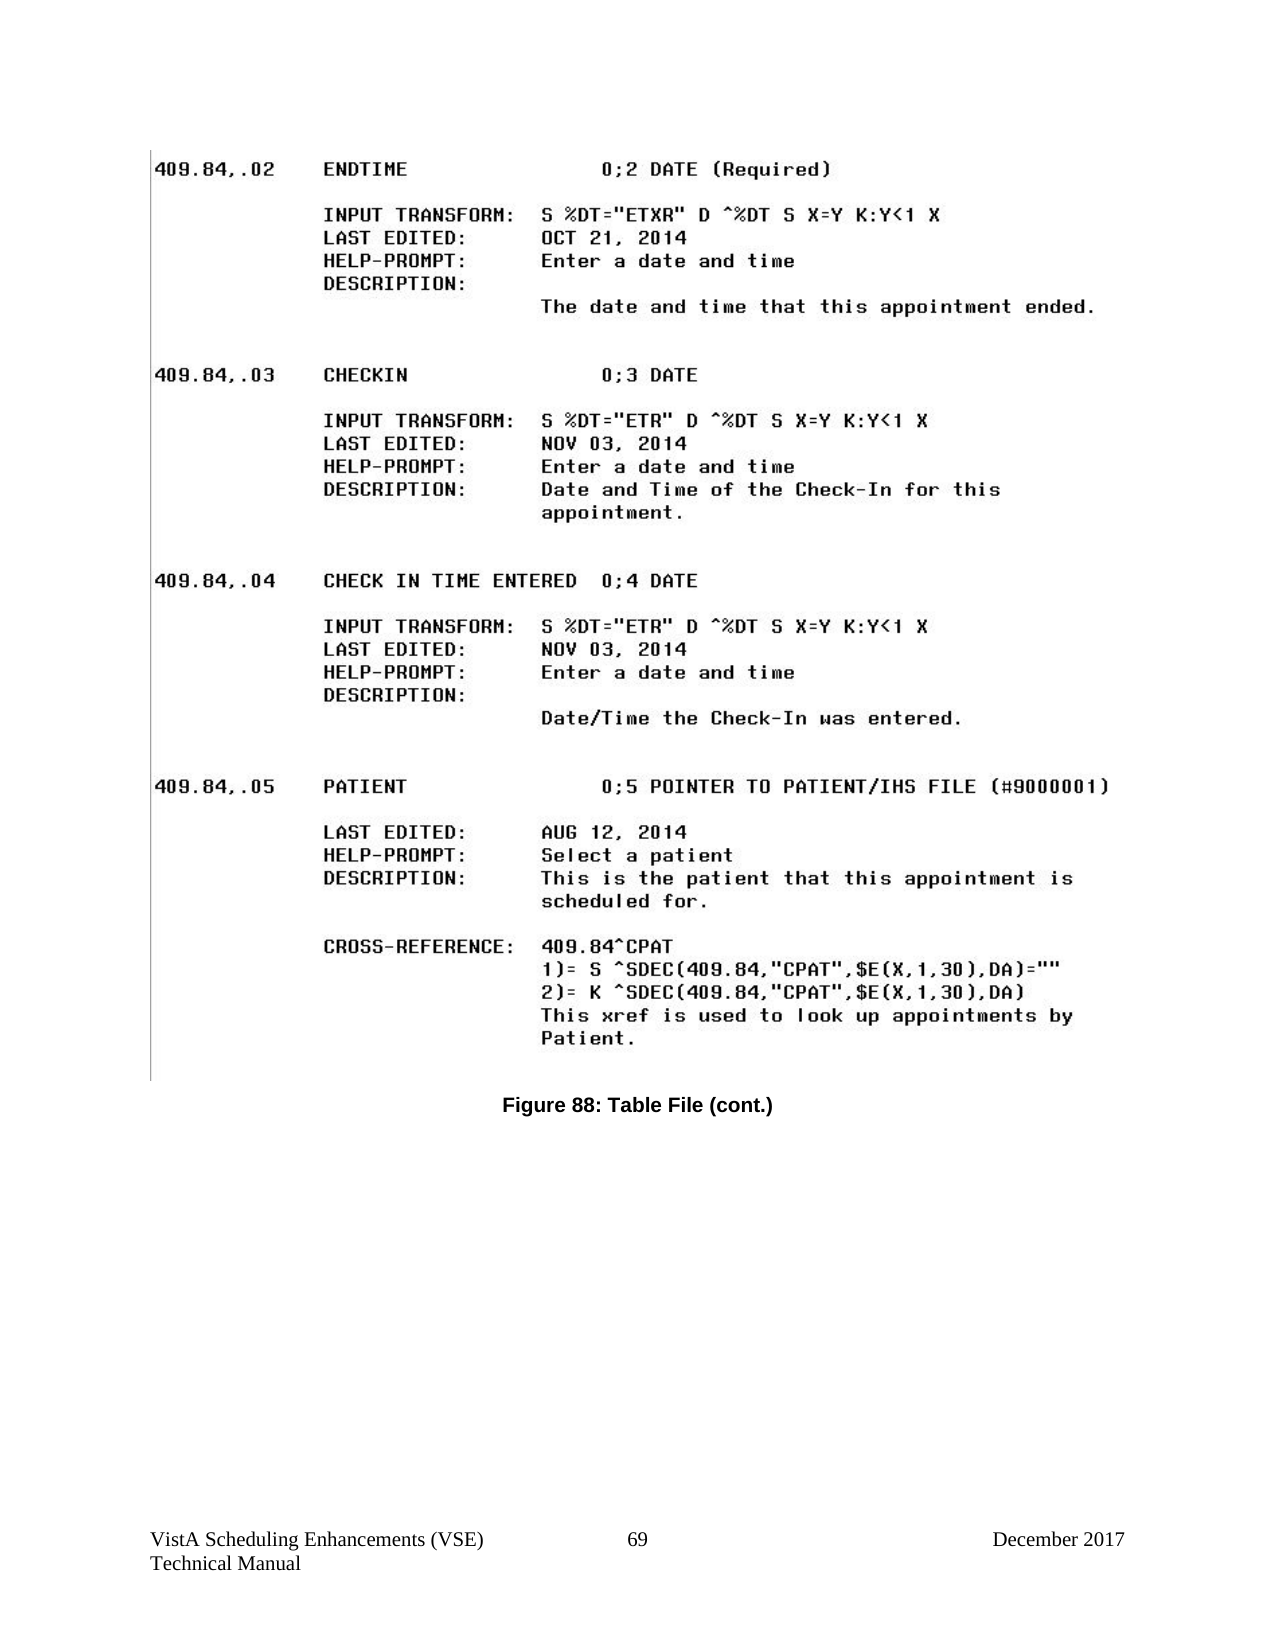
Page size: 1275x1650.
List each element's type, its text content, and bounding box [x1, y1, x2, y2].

picture [150, 150, 1125, 1081]
